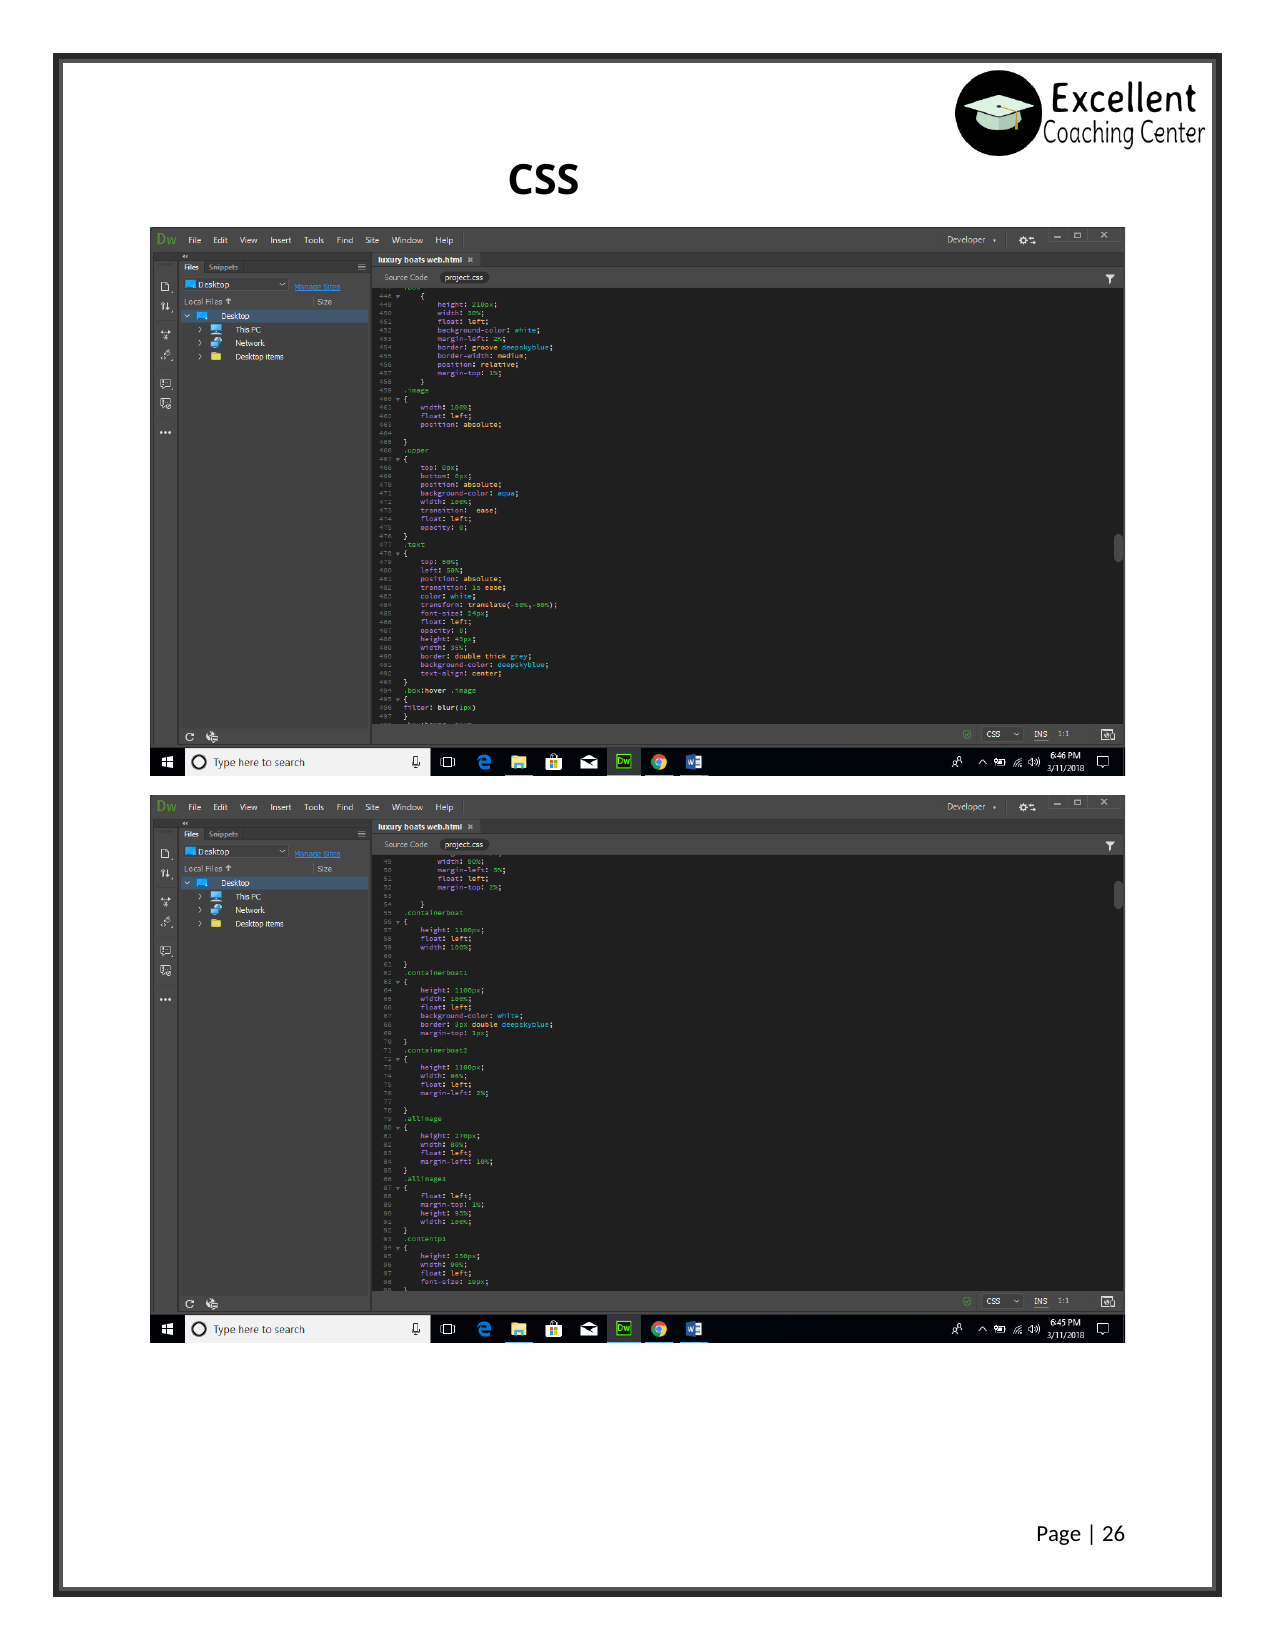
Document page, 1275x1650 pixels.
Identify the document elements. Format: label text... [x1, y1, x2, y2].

picture [150, 227, 1125, 776]
picture [955, 68, 1209, 158]
text CSS [150, 150, 1125, 207]
picture [150, 795, 1125, 1343]
